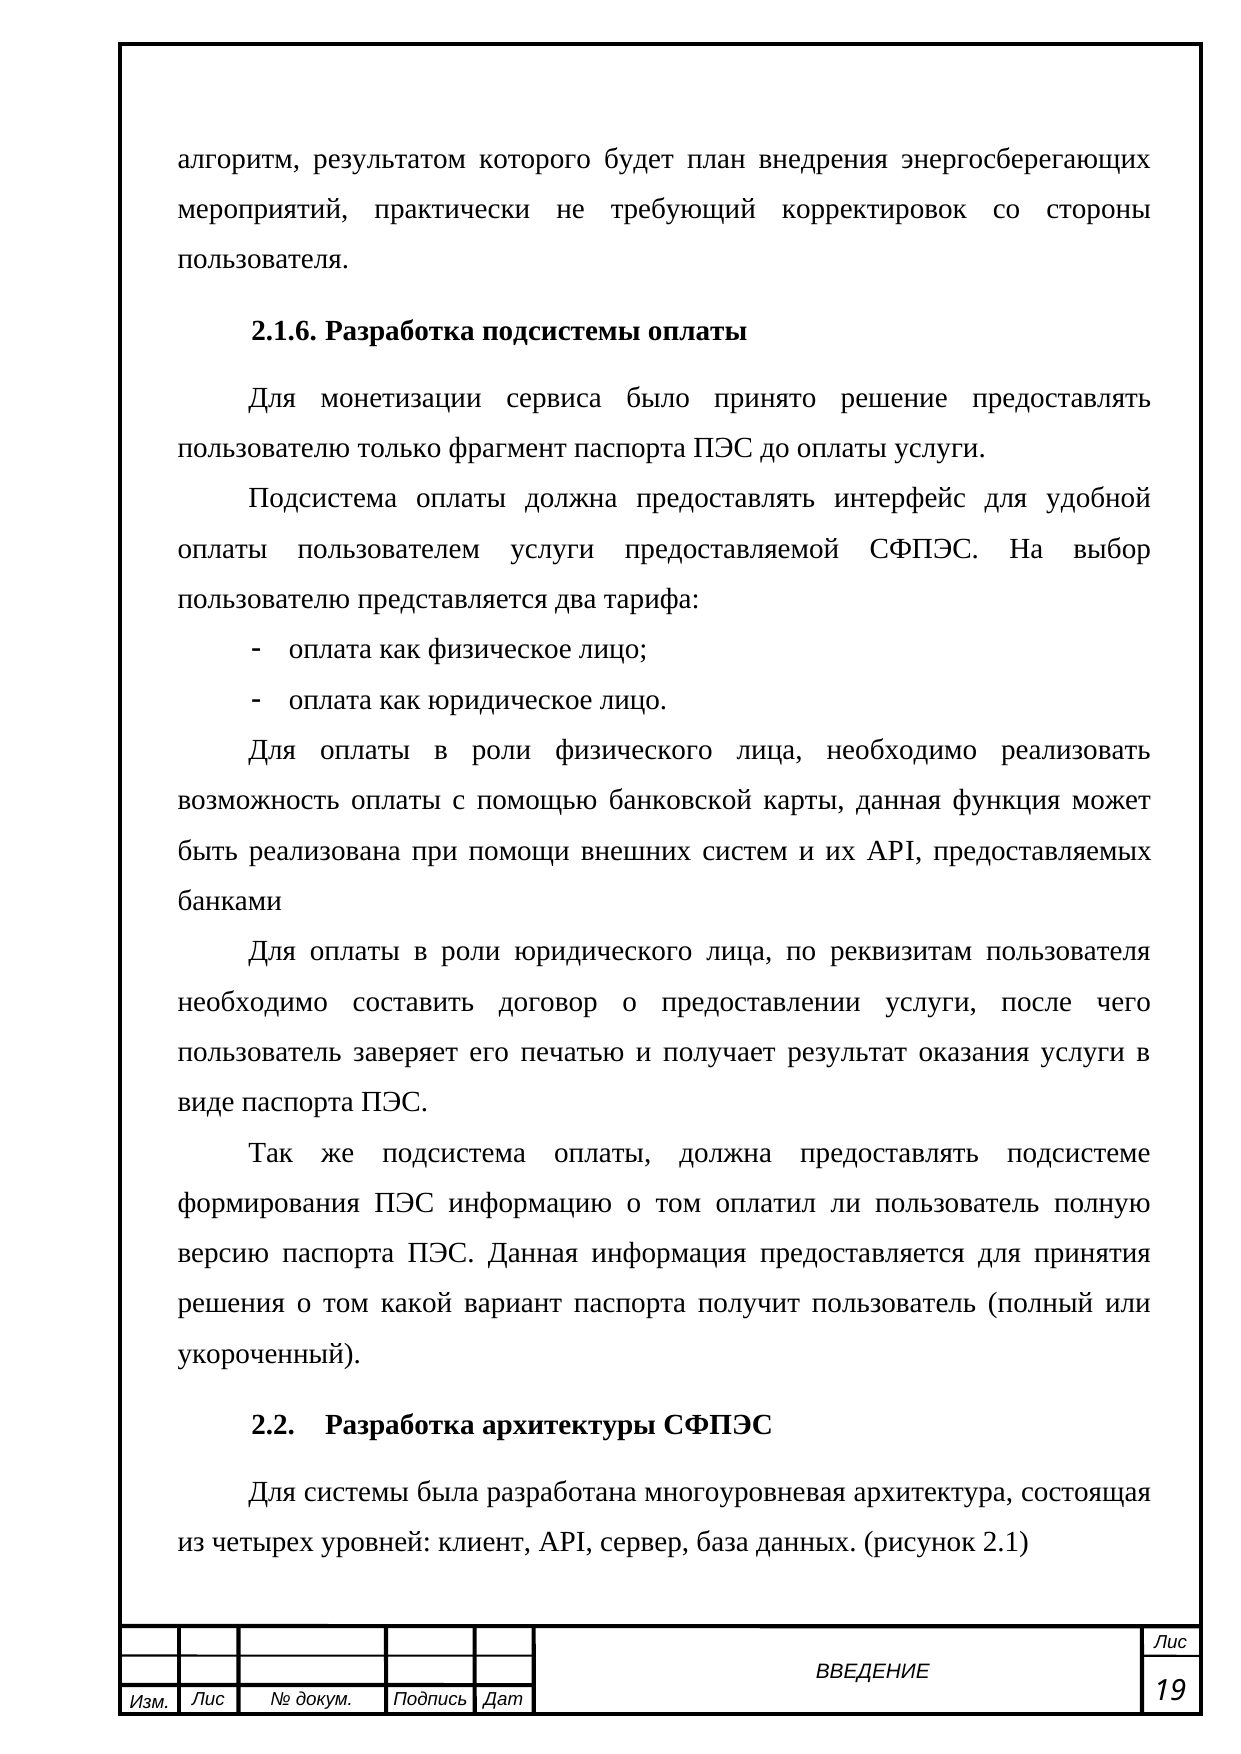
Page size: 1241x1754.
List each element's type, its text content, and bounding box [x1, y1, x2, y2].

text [177, 141, 1152, 275]
subtitle Разработка подсистемы оплаты [177, 313, 1152, 346]
list оплата как юридическое лицо. [251, 682, 1152, 715]
text Для оплаты в роли физического лица, необходимо реализовать возможность оплаты с помощью банковской карты, данная функция может быть реализована при помощи внешних систем и их API, предоставляемых банками [177, 732, 1152, 917]
subtitle Разработка архитектуры СФПЭС [177, 1407, 1152, 1441]
list оплата как физическое лицо; [251, 631, 1152, 665]
text Для оплаты в роли юридического лица, по реквизитам пользователя необходимо составить договор о предоставлении услуги, после чего пользователь заверяет его печатью и получает результат оказания услуги в виде паспорта ПЭС. [177, 933, 1152, 1118]
text Подсистема оплаты должна предоставлять интерфейс для удобной оплаты пользователем услуги предоставляемой СФПЭС. На выбор пользователю представляется два тарифа: [177, 480, 1152, 614]
text Для системы была разработана многоуровневая архитектура, состоящая из четырех уровней: клиент, API, сервер, база данных. (рисунок 2.1) [177, 1474, 1152, 1558]
text Для монетизации сервиса было принято решение предоставлять пользователю только фрагмент паспорта ПЭС до оплаты услуги. [177, 380, 1152, 464]
text Так же подсистема оплаты, должна предоставлять подсистеме формирования ПЭС информацию о том оплатил ли пользователь полную версию паспорта ПЭС. Данная информация предоставляется для принятия решения о том какой вариант паспорта получит пользователь (полный или укороченный). [177, 1135, 1152, 1369]
